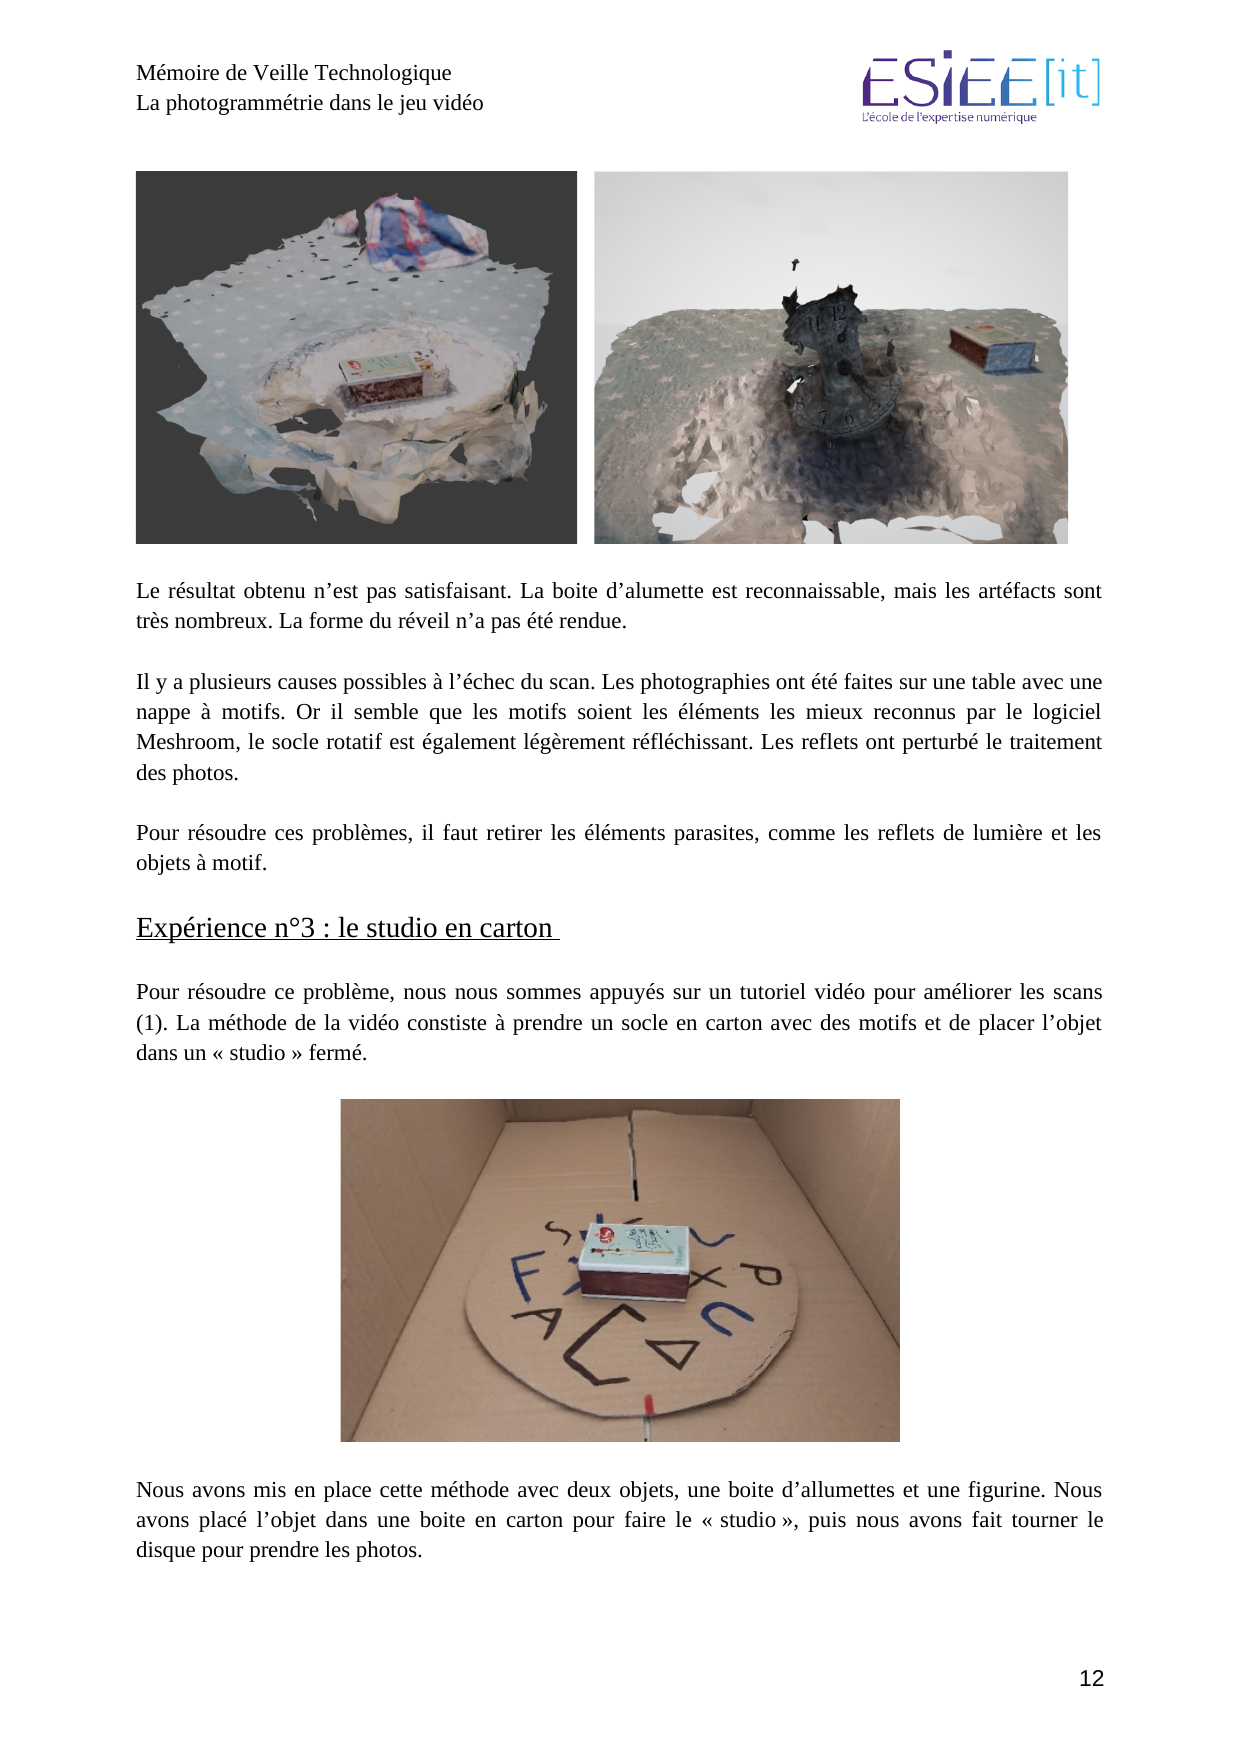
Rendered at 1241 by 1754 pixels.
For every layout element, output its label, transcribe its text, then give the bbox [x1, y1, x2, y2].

picture [340, 1099, 900, 1442]
text Il y a plusieurs causes possibles à l’échec du scan. Les photographies ont été faites sur une table avec une nappe à motifs. Or il semble que les motifs soient les éléments les mieux reconnus par le logiciel Meshroom, le socle rotatif est également légèrement réfléchissant. Les reflets ont perturbé le traitement des photos. [136, 668, 1104, 785]
picture [594, 171, 1069, 544]
text Le résultat obtenu n’est pas satisfaisant. La boite d’alumette est reconnaissable, mais les artéfacts sont très nombreux. La forme du réveil n’a pas été rendue. [136, 577, 1104, 634]
text Pour résoudre ces problèmes, il faut retirer les éléments parasites, comme les reflets de lumière et les objets à motif. [136, 819, 1104, 876]
text Nous avons mis en place cette méthode avec deux objets, une boite d’allumettes et une figurine. Nous avons placé l’objet dans une boite en carton pour faire le « studio », puis nous avons fait tourner le disque pour prendre les photos. [136, 1476, 1104, 1563]
picture [862, 50, 1100, 124]
subtitle Expérience n°3 : le studio en carton [136, 910, 1104, 943]
text Pour résoudre ce problème, nous nous sommes appuyés sur un tutoriel vidéo pour améliorer les scans (1). La méthode de la vidéo constiste à prendre un socle en carton avec des motifs et de placer l’objet dans un « studio » fermé. [136, 978, 1104, 1065]
picture [135, 171, 578, 544]
